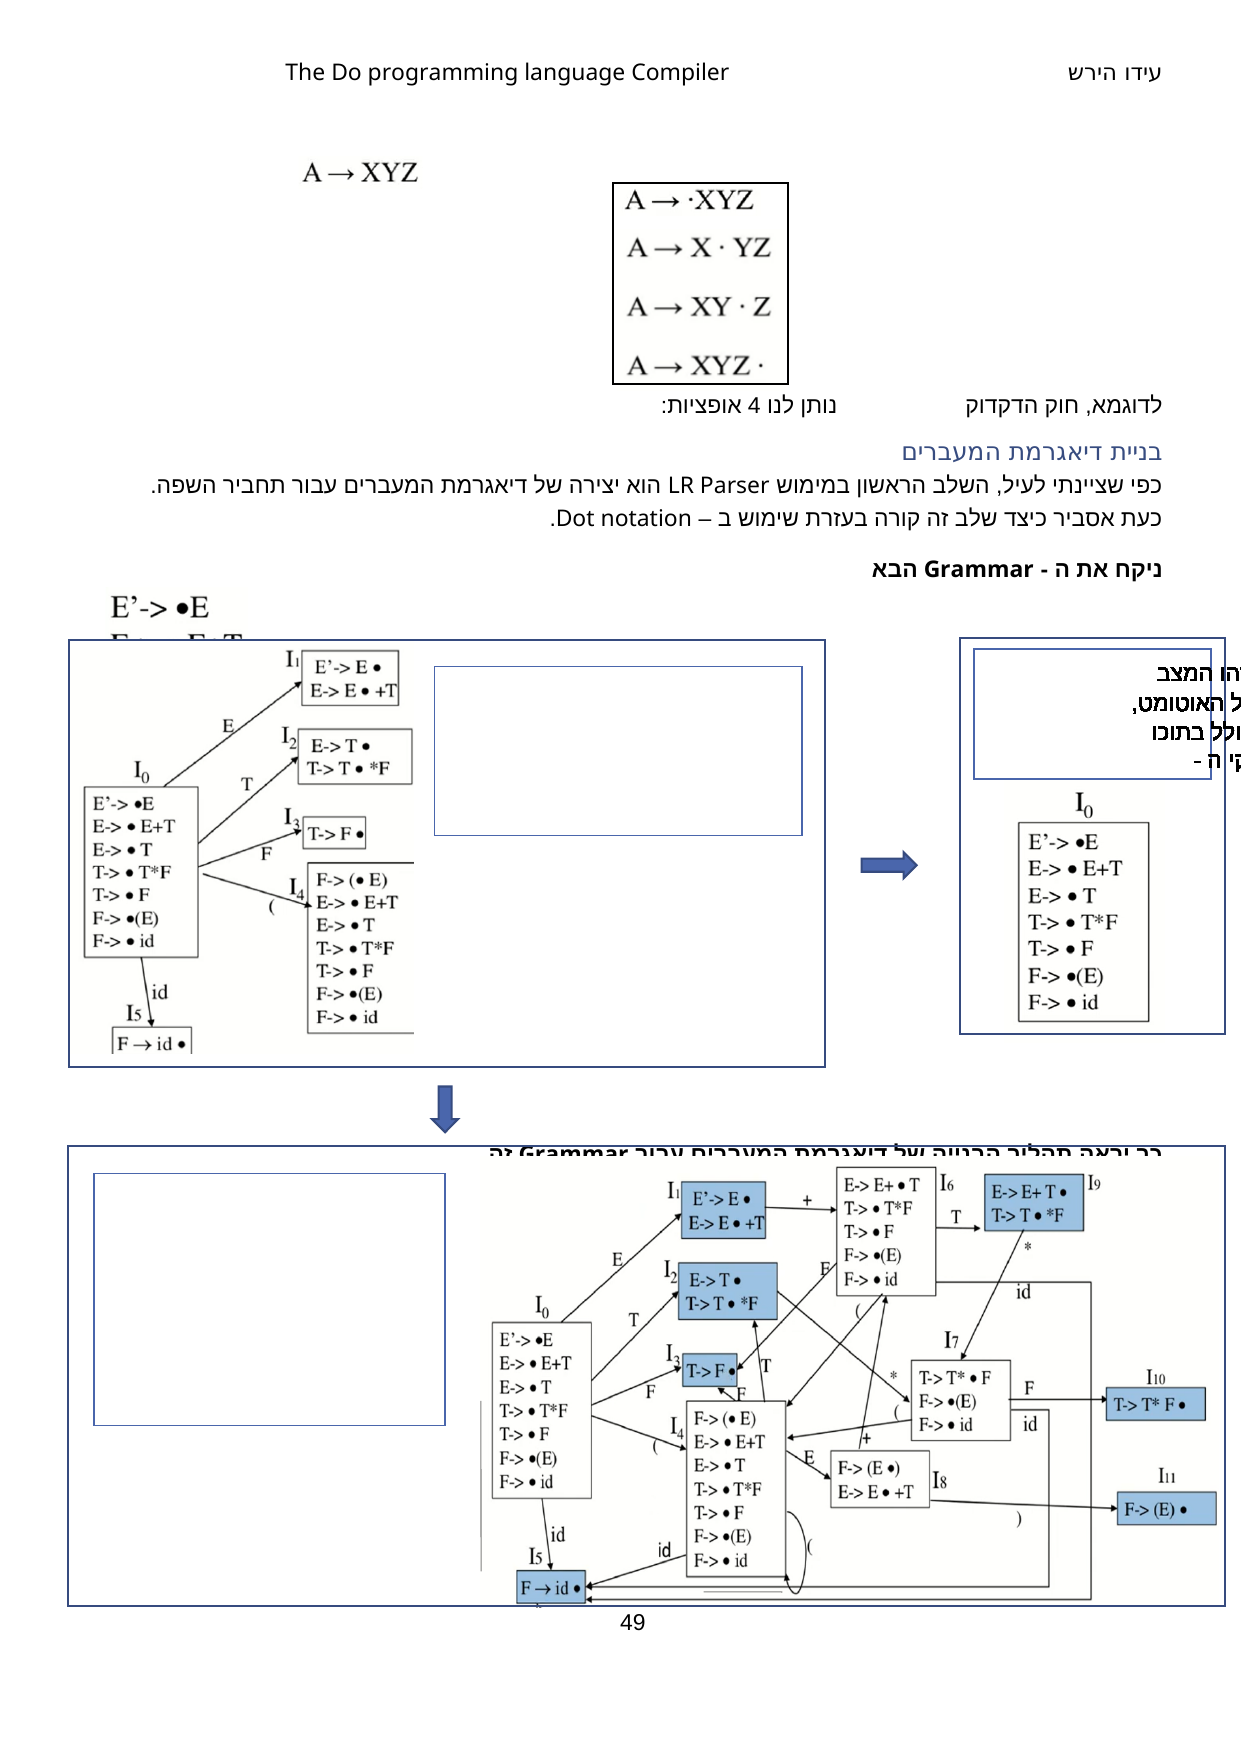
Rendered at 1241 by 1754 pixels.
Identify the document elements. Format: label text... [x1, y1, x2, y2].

text ניקח את ה - Grammar הבא [103, 553, 1162, 584]
picture [104, 587, 249, 639]
picture [298, 156, 423, 189]
picture [617, 229, 785, 383]
picture [70, 641, 414, 1054]
text לדוגמא, חוק הדקדוק נותן לנו 4 אופציות: [103, 157, 1162, 419]
picture [480, 1156, 1219, 1605]
picture [1004, 1035, 1165, 1043]
subtitle בניית דיאגרמת המעברים [103, 438, 1162, 467]
text כך יראה תהליך הבנייה של דיאגרמת המעברים עבור Grammar זה [103, 1147, 522, 1169]
picture [617, 184, 761, 216]
text כפי שציינתי לעיל, השלב הראשון במימוש LR Parser הוא יצירה של דיאגרמת המעברים עבור תחביר השפה. כעת אסביר כיצד שלב זה קורה בעזרת שימוש ב – Dot notation. [103, 469, 1162, 534]
picture [617, 385, 785, 391]
picture [1004, 780, 1165, 1033]
